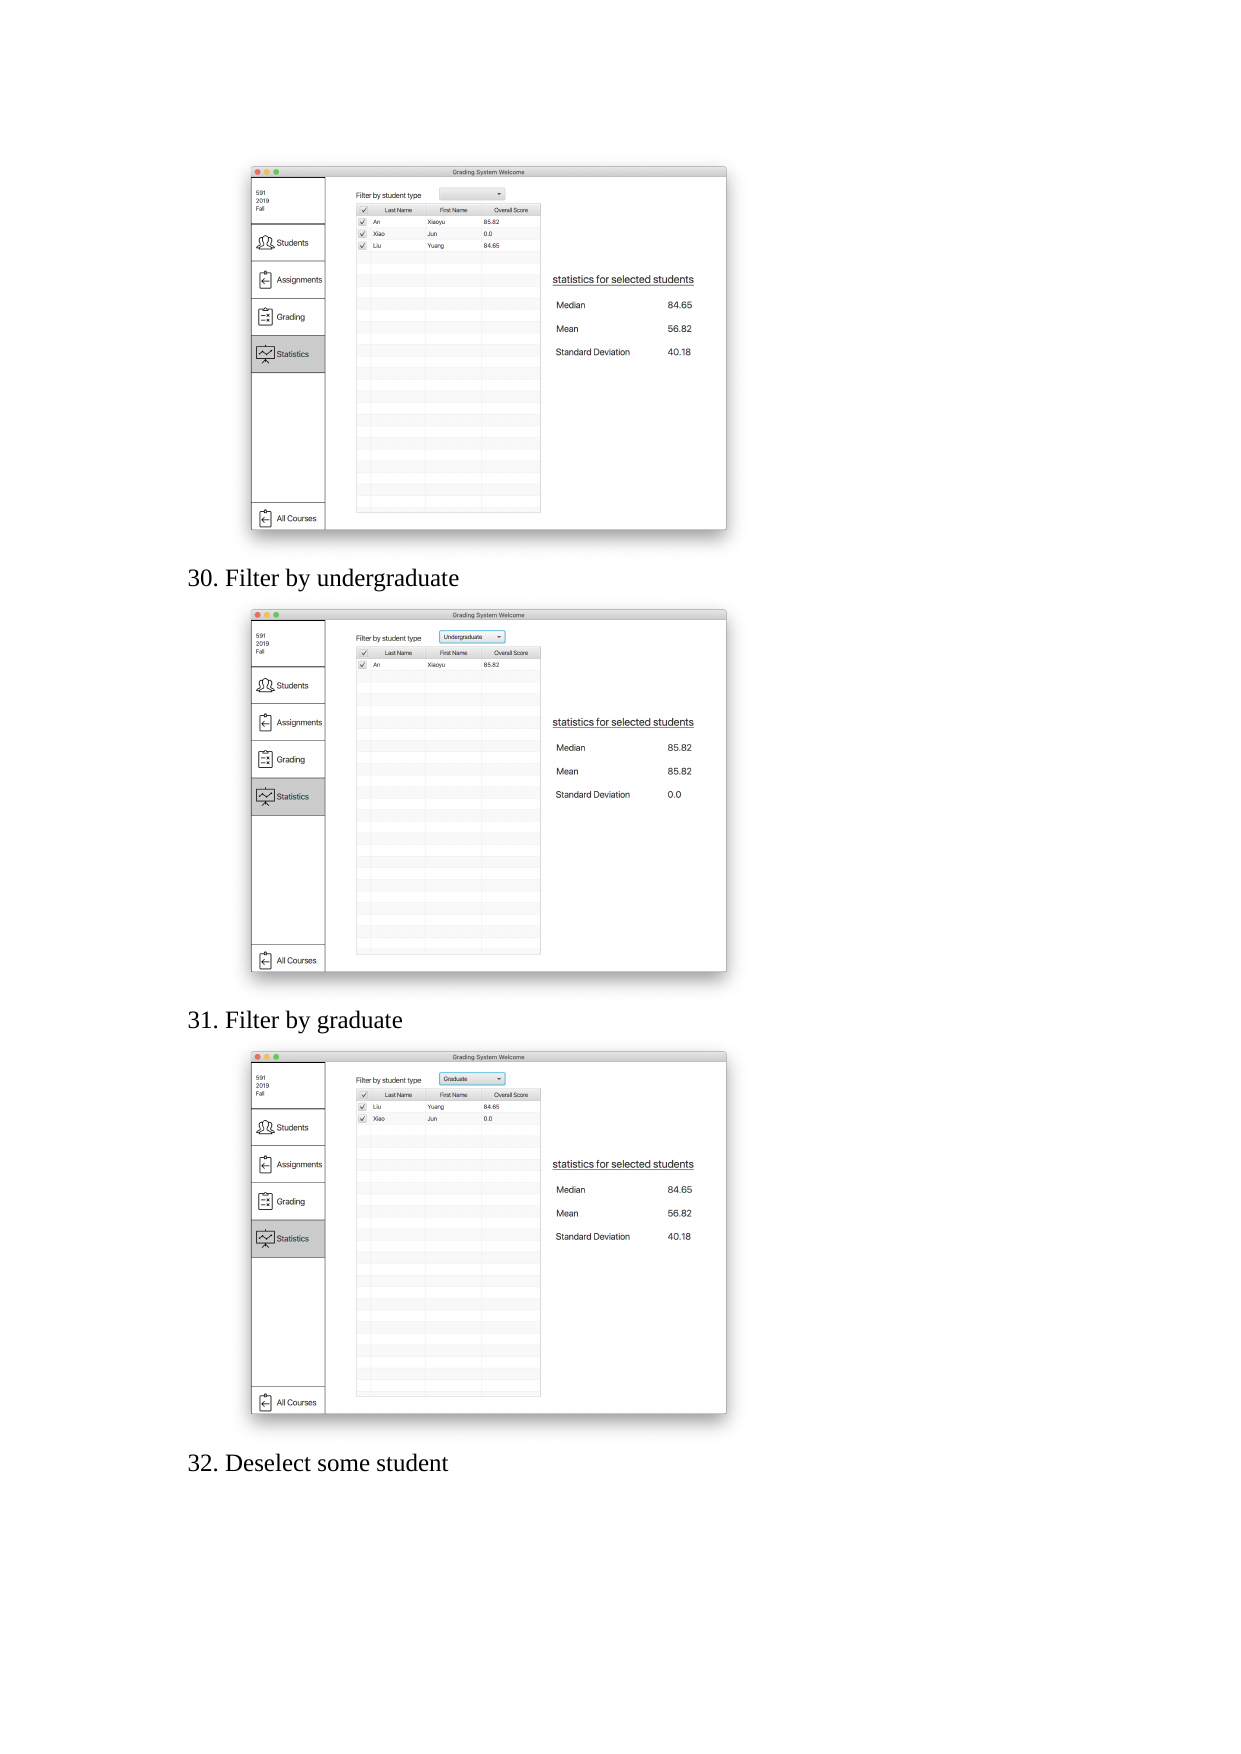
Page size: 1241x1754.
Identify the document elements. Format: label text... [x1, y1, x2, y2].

list Filter by undergraduate [187, 563, 1090, 592]
picture [225, 150, 752, 564]
picture [225, 1034, 752, 1448]
picture [225, 592, 752, 1006]
list Deselect some student [187, 1448, 1090, 1477]
list Filter by graduate [187, 1006, 1090, 1034]
